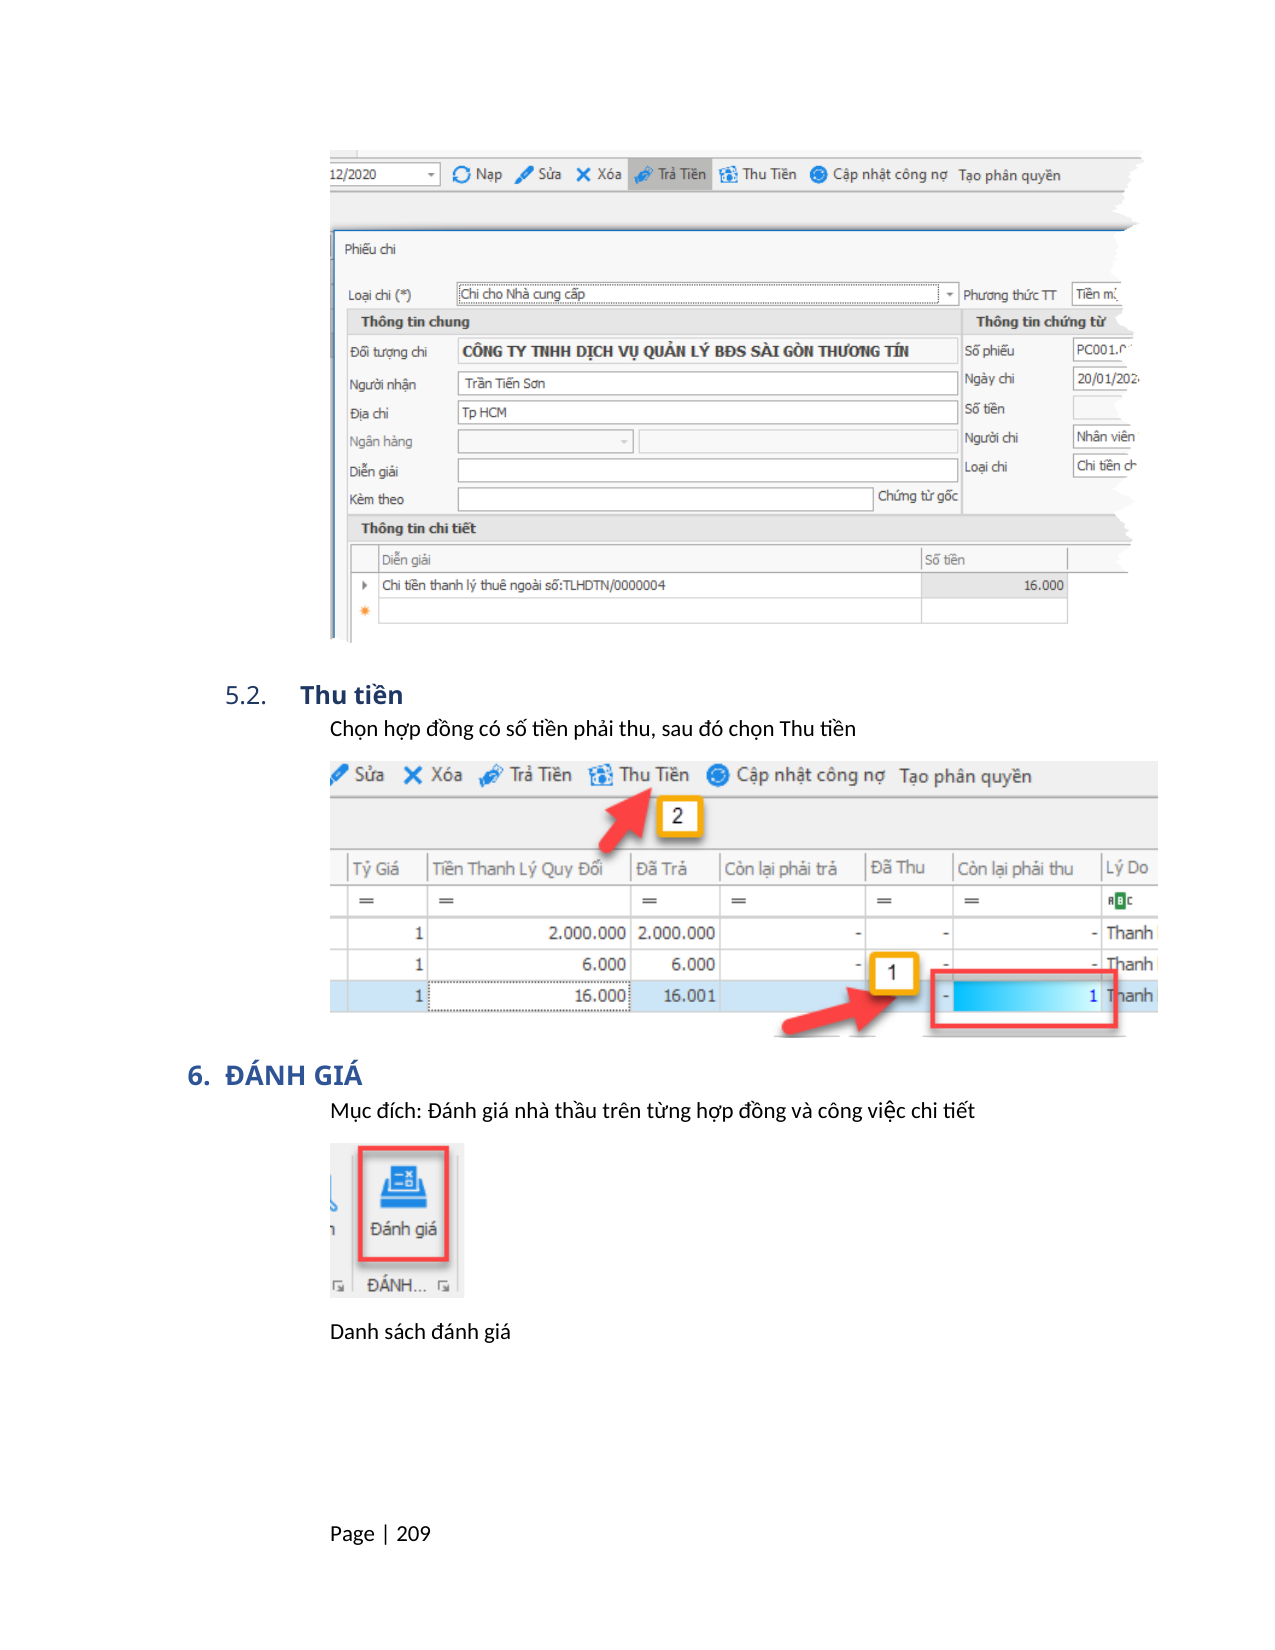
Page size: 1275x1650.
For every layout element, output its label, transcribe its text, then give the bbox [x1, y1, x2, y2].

text Danh sách đánh giá [330, 1317, 1125, 1345]
picture [330, 150, 1149, 659]
subtitle Thu tiền [225, 678, 1125, 712]
picture [330, 761, 1158, 1038]
text Mục đích: Đánh giá nhà thầu trên từng hợp đồng và công việc chi tiết [330, 1096, 1125, 1124]
picture [330, 1143, 465, 1298]
text Chọn hợp đồng có số tiền phải thu, sau đó chọn Thu tiền [330, 714, 1125, 742]
subtitle ĐÁNH GIÁ [187, 1057, 1125, 1093]
